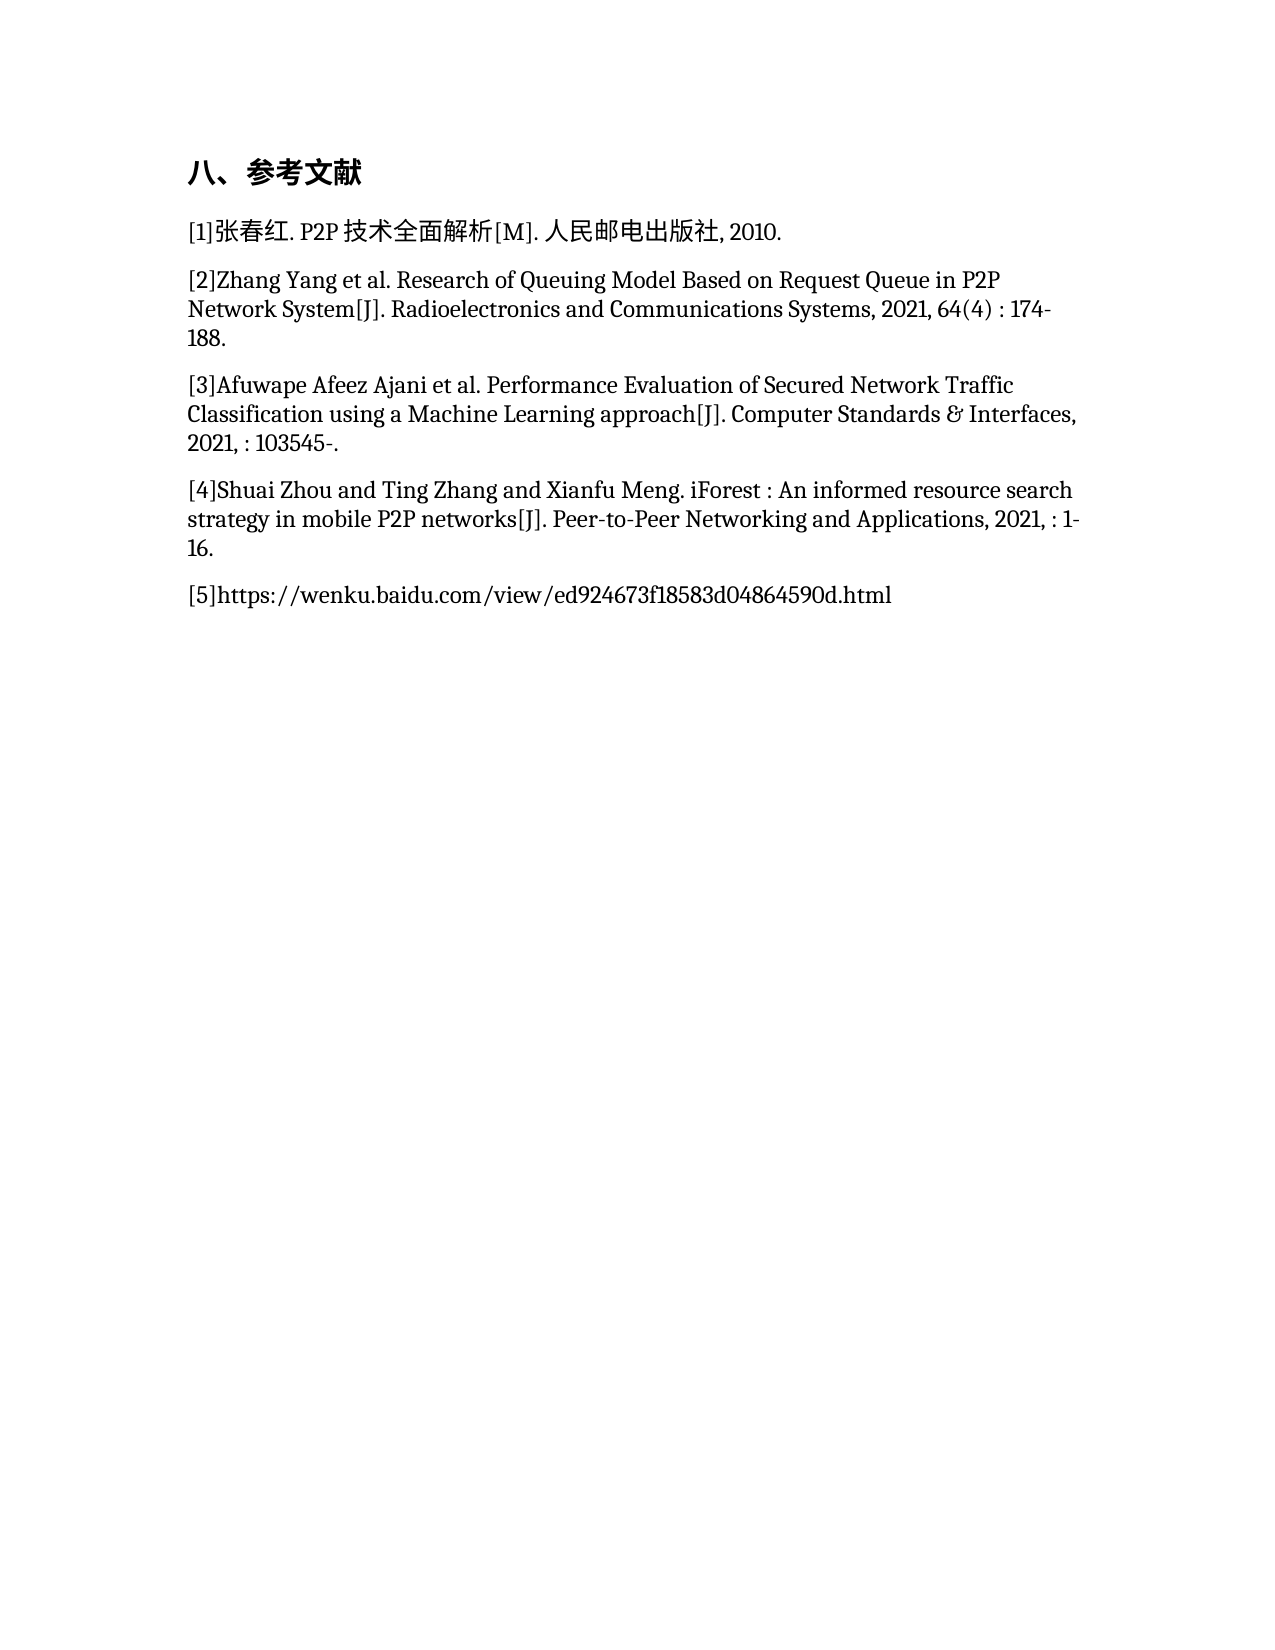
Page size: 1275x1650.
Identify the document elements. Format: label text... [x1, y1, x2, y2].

text [5]https://wenku.baidu.com/view/ed924673f18583d04864590d.html [187, 581, 1087, 610]
subtitle 八、参考文献 [187, 150, 1087, 192]
text [1]张春红. P2P 技术全面解析[M]. 人民邮电出版社, 2010. [187, 211, 1087, 247]
text [3]Afuwape Afeez Ajani et al. Performance Evaluation of Secured Network Traffic Classification using a Machine Learning approach[J]. Computer Standards & Interfaces, 2021, : 103545-. [187, 371, 1087, 457]
text [4]Shuai Zhou and Ting Zhang and Xianfu Meng. iForest : An informed resource search strategy in mobile P2P networks[J]. Peer-to-Peer Networking and Applications, 2021, : 1-16. [187, 476, 1087, 562]
text [2]Zhang Yang et al. Research of Queuing Model Based on Request Queue in P2P Network System[J]. Radioelectronics and Communications Systems, 2021, 64(4) : 174-188. [187, 266, 1087, 352]
